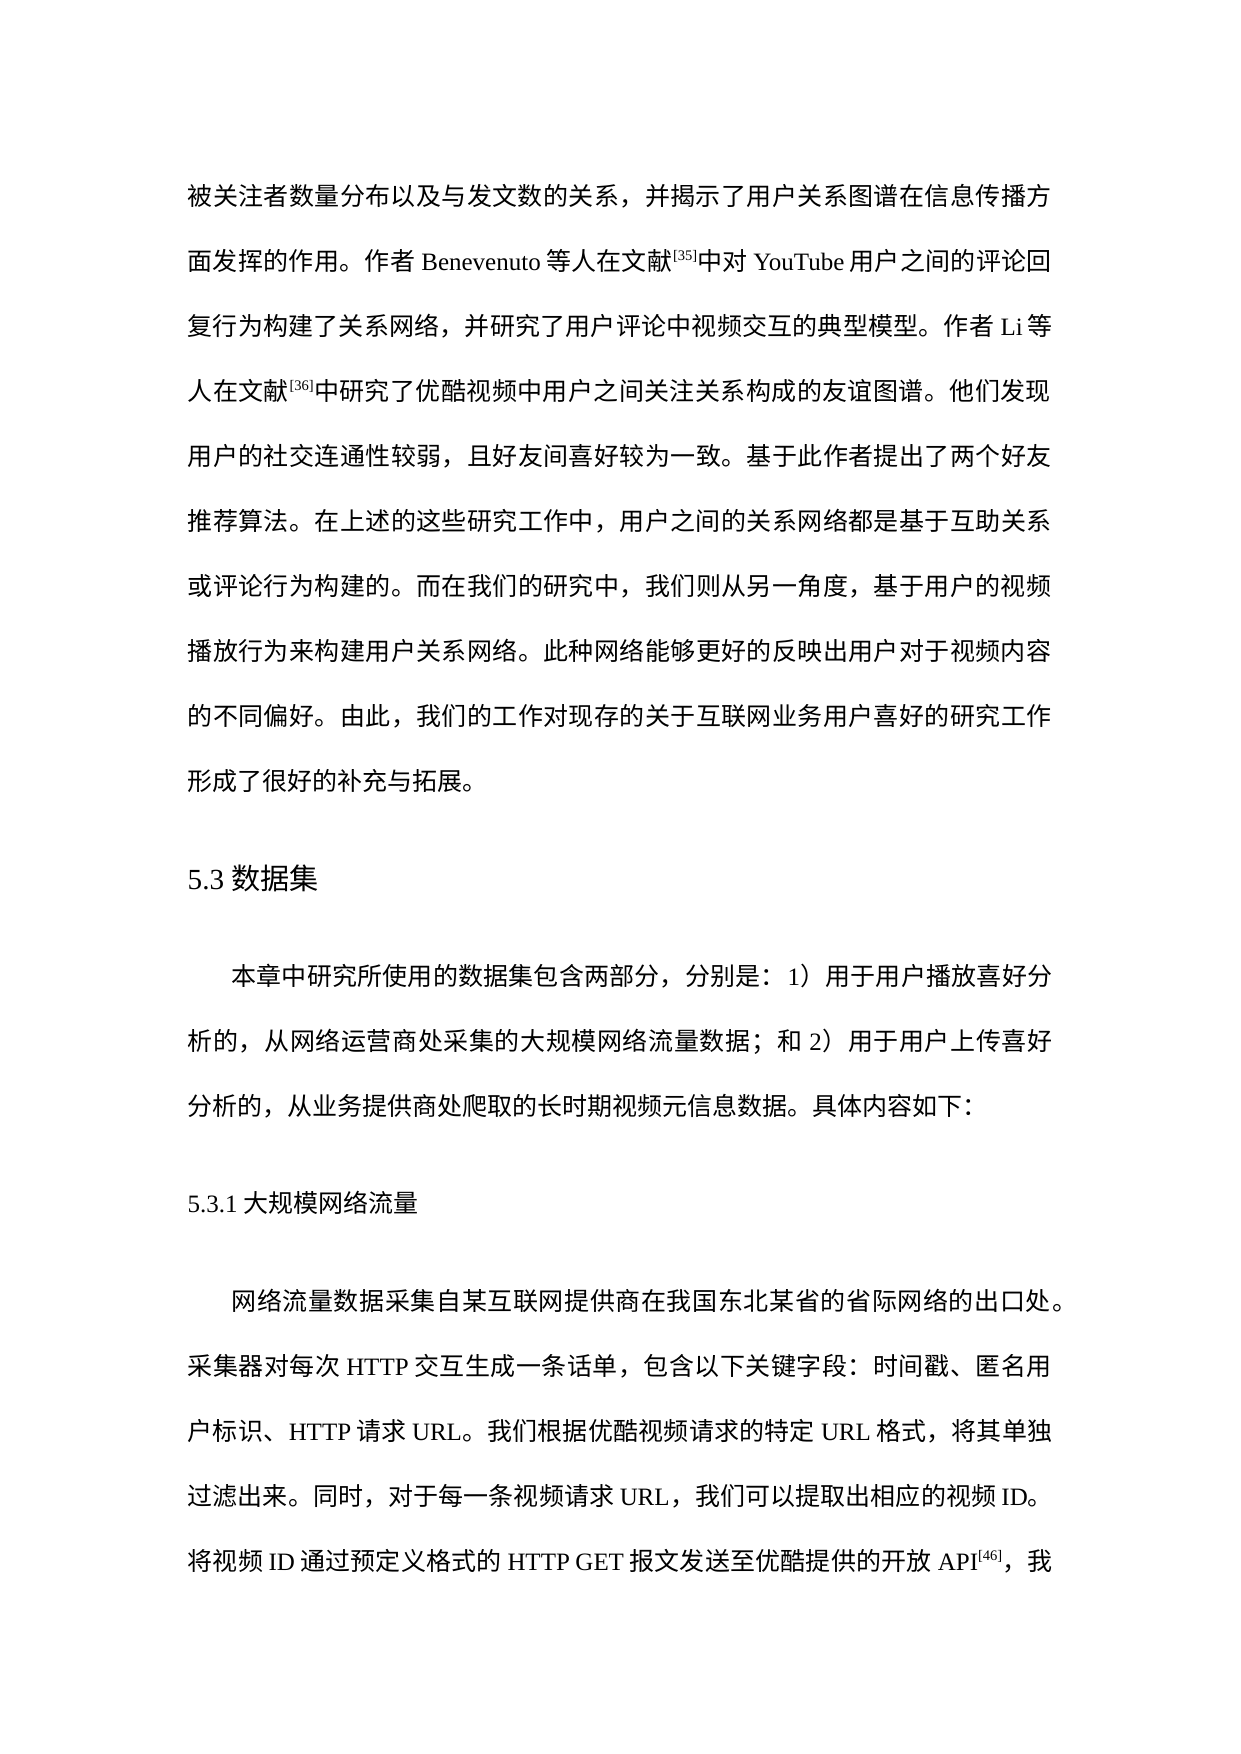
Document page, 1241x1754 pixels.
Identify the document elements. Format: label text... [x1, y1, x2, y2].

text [187, 162, 1053, 812]
text 数据集 [187, 844, 1053, 909]
text 本章中研究所使用的数据集包含两部分，分别是：1）用于用户播放喜好分析的，从网络运营商处采集的大规模网络流量数据；和2）用于用户上传喜好分析的，从业务提供商处爬取的长时期视频元信息数据。具体内容如下： [187, 942, 1053, 1137]
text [187, 1267, 1053, 1592]
text 大规模网络流量 [187, 1169, 1053, 1234]
